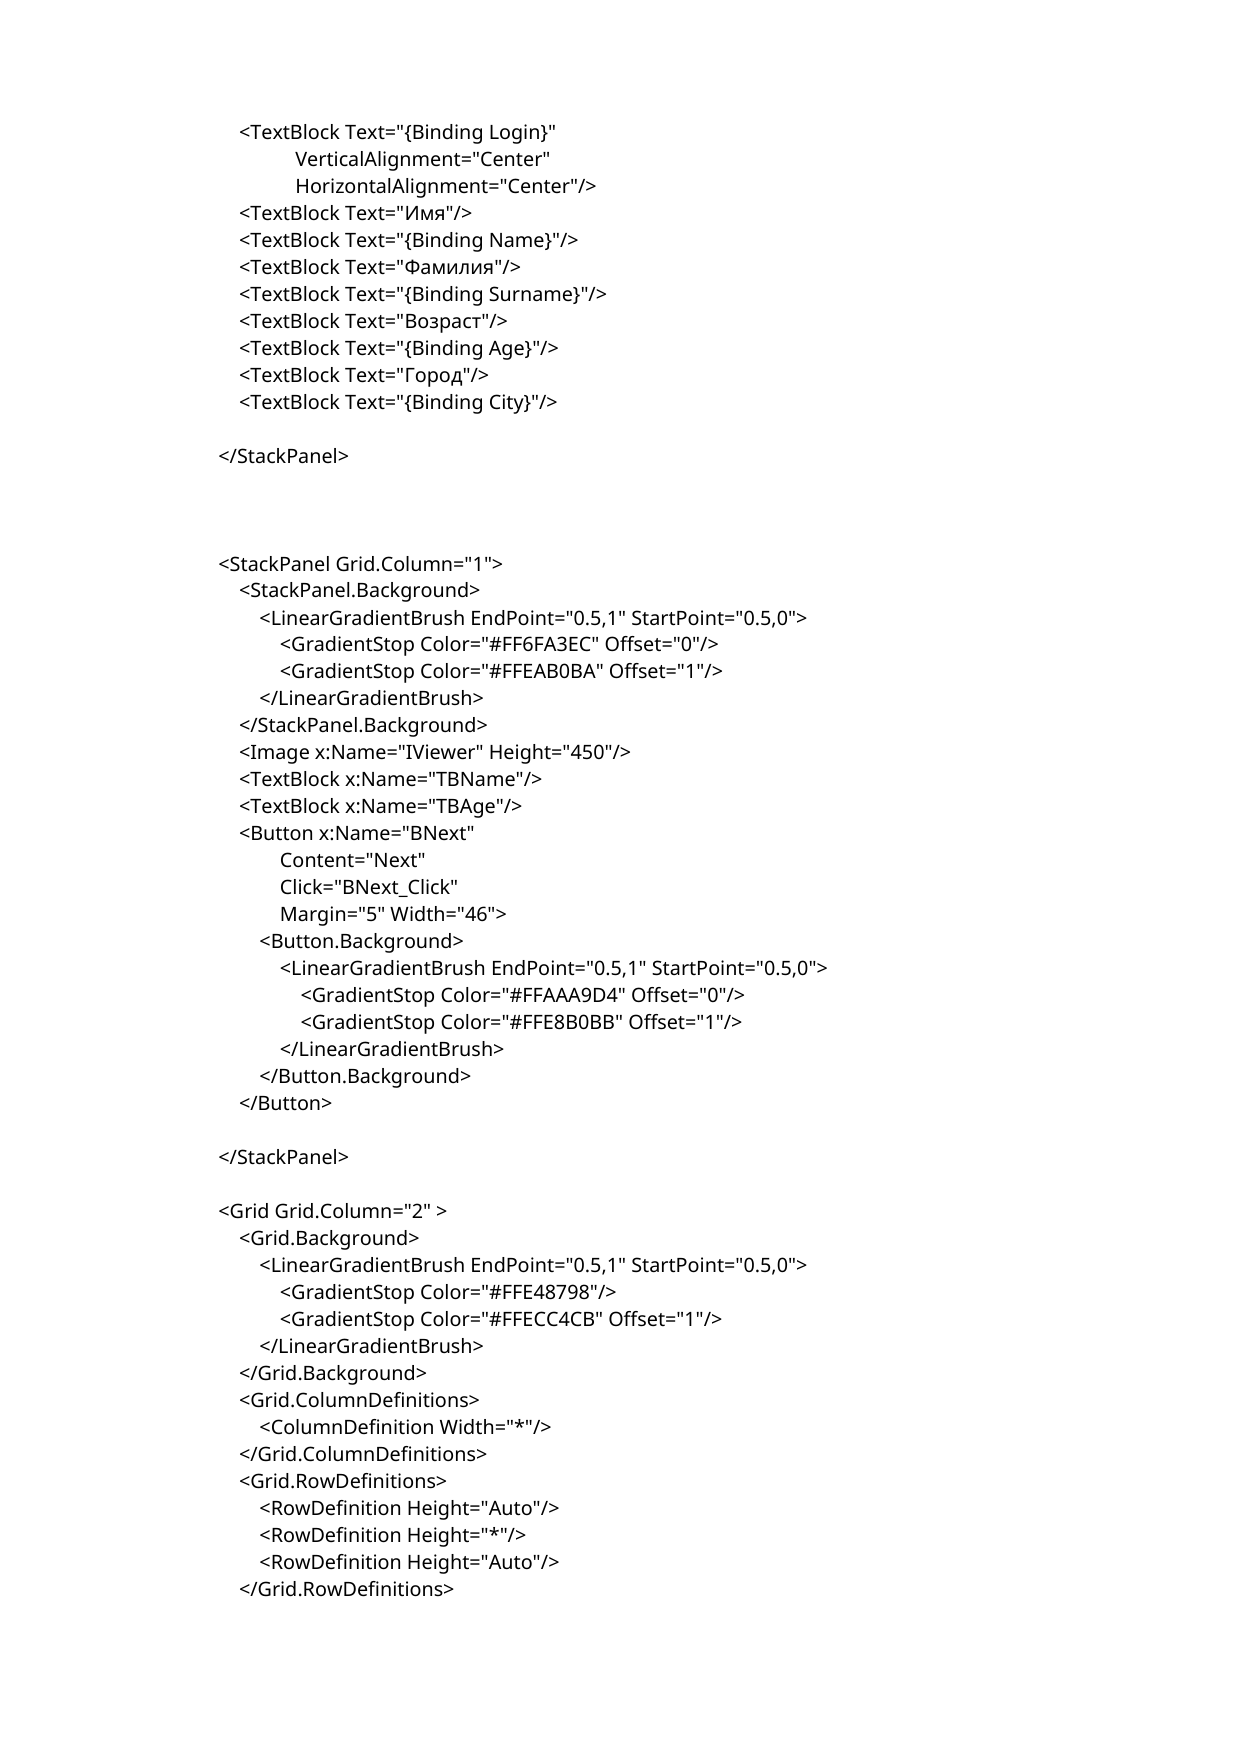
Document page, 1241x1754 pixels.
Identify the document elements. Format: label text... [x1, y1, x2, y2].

text </StackPanel.Background> [177, 712, 1152, 739]
text <GradientStop Color="#FFAAA9D4" Offset="0"/> [177, 981, 1152, 1008]
text </Grid.ColumnDefinitions> [177, 1440, 1152, 1467]
text <TextBlock Text="{Binding Login}" [177, 118, 1152, 145]
text <TextBlock Text="{Binding Name}"/> [177, 226, 1152, 253]
text <TextBlock Text="Город"/> [177, 361, 1152, 388]
text Click="BNext_Click" [177, 873, 1152, 901]
text <TextBlock x:Name="TBAge"/> [177, 793, 1152, 819]
text </Grid.RowDefinitions> [177, 1575, 1152, 1602]
text <Grid Grid.Column="2" > [177, 1197, 1152, 1224]
text <StackPanel Grid.Column="1"> [177, 550, 1152, 577]
text <LinearGradientBrush EndPoint="0.5,1" StartPoint="0.5,0"> [177, 954, 1152, 981]
text <Grid.Background> [177, 1224, 1152, 1251]
text <TextBlock Text="Фамилия"/> [177, 253, 1152, 280]
text <TextBlock Text="{Binding City}"/> [177, 388, 1152, 415]
text <RowDefinition Height="Auto"/> [177, 1494, 1152, 1521]
text </LinearGradientBrush> [177, 685, 1152, 712]
text <Button.Background> [177, 927, 1152, 954]
text HorizontalAlignment="Center"/> [177, 172, 1152, 199]
text </StackPanel> [177, 1143, 1152, 1170]
text </StackPanel> [177, 442, 1152, 469]
text <Grid.RowDefinitions> [177, 1467, 1152, 1494]
text <Image x:Name="IViewer" Height="450"/> [177, 739, 1152, 766]
text <LinearGradientBrush EndPoint="0.5,1" StartPoint="0.5,0"> [177, 1251, 1152, 1278]
text </Button.Background> [177, 1062, 1152, 1089]
text <Button x:Name="BNext" [177, 819, 1152, 847]
text <RowDefinition Height="*"/> [177, 1521, 1152, 1548]
text <TextBlock Text="{Binding Age}"/> [177, 334, 1152, 361]
text <TextBlock Text="{Binding Surname}"/> [177, 280, 1152, 307]
text <GradientStop Color="#FFECC4CB" Offset="1"/> [177, 1305, 1152, 1332]
text </LinearGradientBrush> [177, 1035, 1152, 1062]
text </Button> [177, 1089, 1152, 1116]
text <GradientStop Color="#FF6FA3EC" Offset="0"/> [177, 631, 1152, 658]
text Content="Next" [177, 847, 1152, 873]
text VerticalAlignment="Center" [177, 145, 1152, 172]
text <TextBlock Text="Имя"/> [177, 199, 1152, 226]
text <ColumnDefinition Width="*"/> [177, 1413, 1152, 1440]
text <StackPanel.Background> [177, 577, 1152, 604]
text <Grid.ColumnDefinitions> [177, 1386, 1152, 1413]
text <TextBlock x:Name="TBName"/> [177, 766, 1152, 793]
text <GradientStop Color="#FFE48798"/> [177, 1278, 1152, 1305]
text </LinearGradientBrush> [177, 1332, 1152, 1359]
text <GradientStop Color="#FFEAB0BA" Offset="1"/> [177, 658, 1152, 685]
text <GradientStop Color="#FFE8B0BB" Offset="1"/> [177, 1008, 1152, 1035]
text </Grid.Background> [177, 1359, 1152, 1386]
text <LinearGradientBrush EndPoint="0.5,1" StartPoint="0.5,0"> [177, 604, 1152, 631]
text Margin="5" Width="46"> [177, 901, 1152, 927]
text <TextBlock Text="Возраст"/> [177, 307, 1152, 334]
text <RowDefinition Height="Auto"/> [177, 1548, 1152, 1575]
